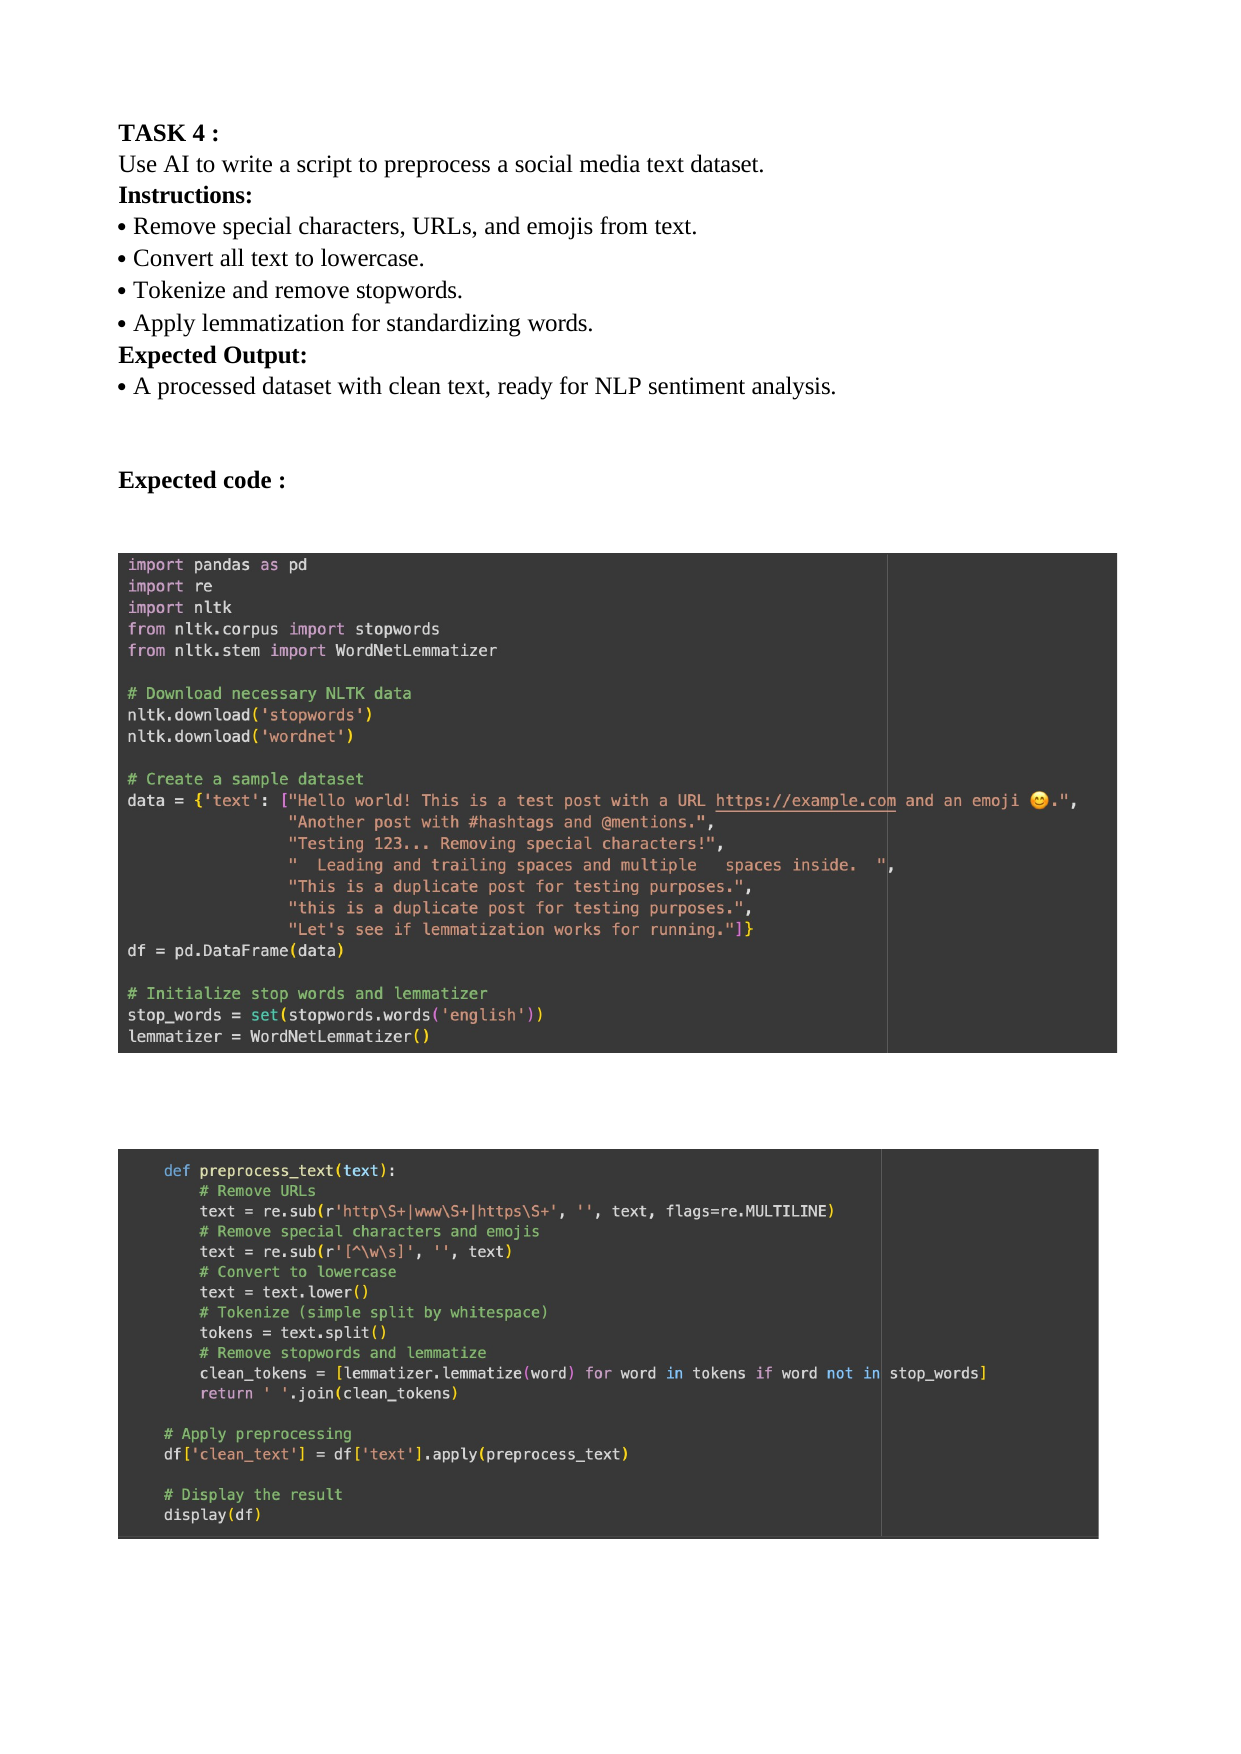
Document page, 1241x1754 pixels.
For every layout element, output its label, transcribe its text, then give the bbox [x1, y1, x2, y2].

text Expected code : [118, 466, 1226, 494]
picture [118, 553, 1118, 1053]
list Convert all text to lowercase. [118, 243, 1226, 272]
text TASK 4 : [118, 118, 1226, 146]
list Apply lemmatization for standardizing words. [118, 308, 1226, 336]
list Tokenize and remove stopwords. [118, 276, 1226, 304]
list Remove special characters, URLs, and emojis from text. [118, 211, 1226, 240]
text Use AI to write a script to preprocess a social media text dataset. [118, 149, 1226, 178]
list A processed dataset with clean text, ready for NLP sentiment analysis. [118, 371, 1226, 400]
picture [118, 1149, 1099, 1539]
text Expected Output: [118, 340, 1226, 368]
text Instructions: [118, 180, 1226, 209]
